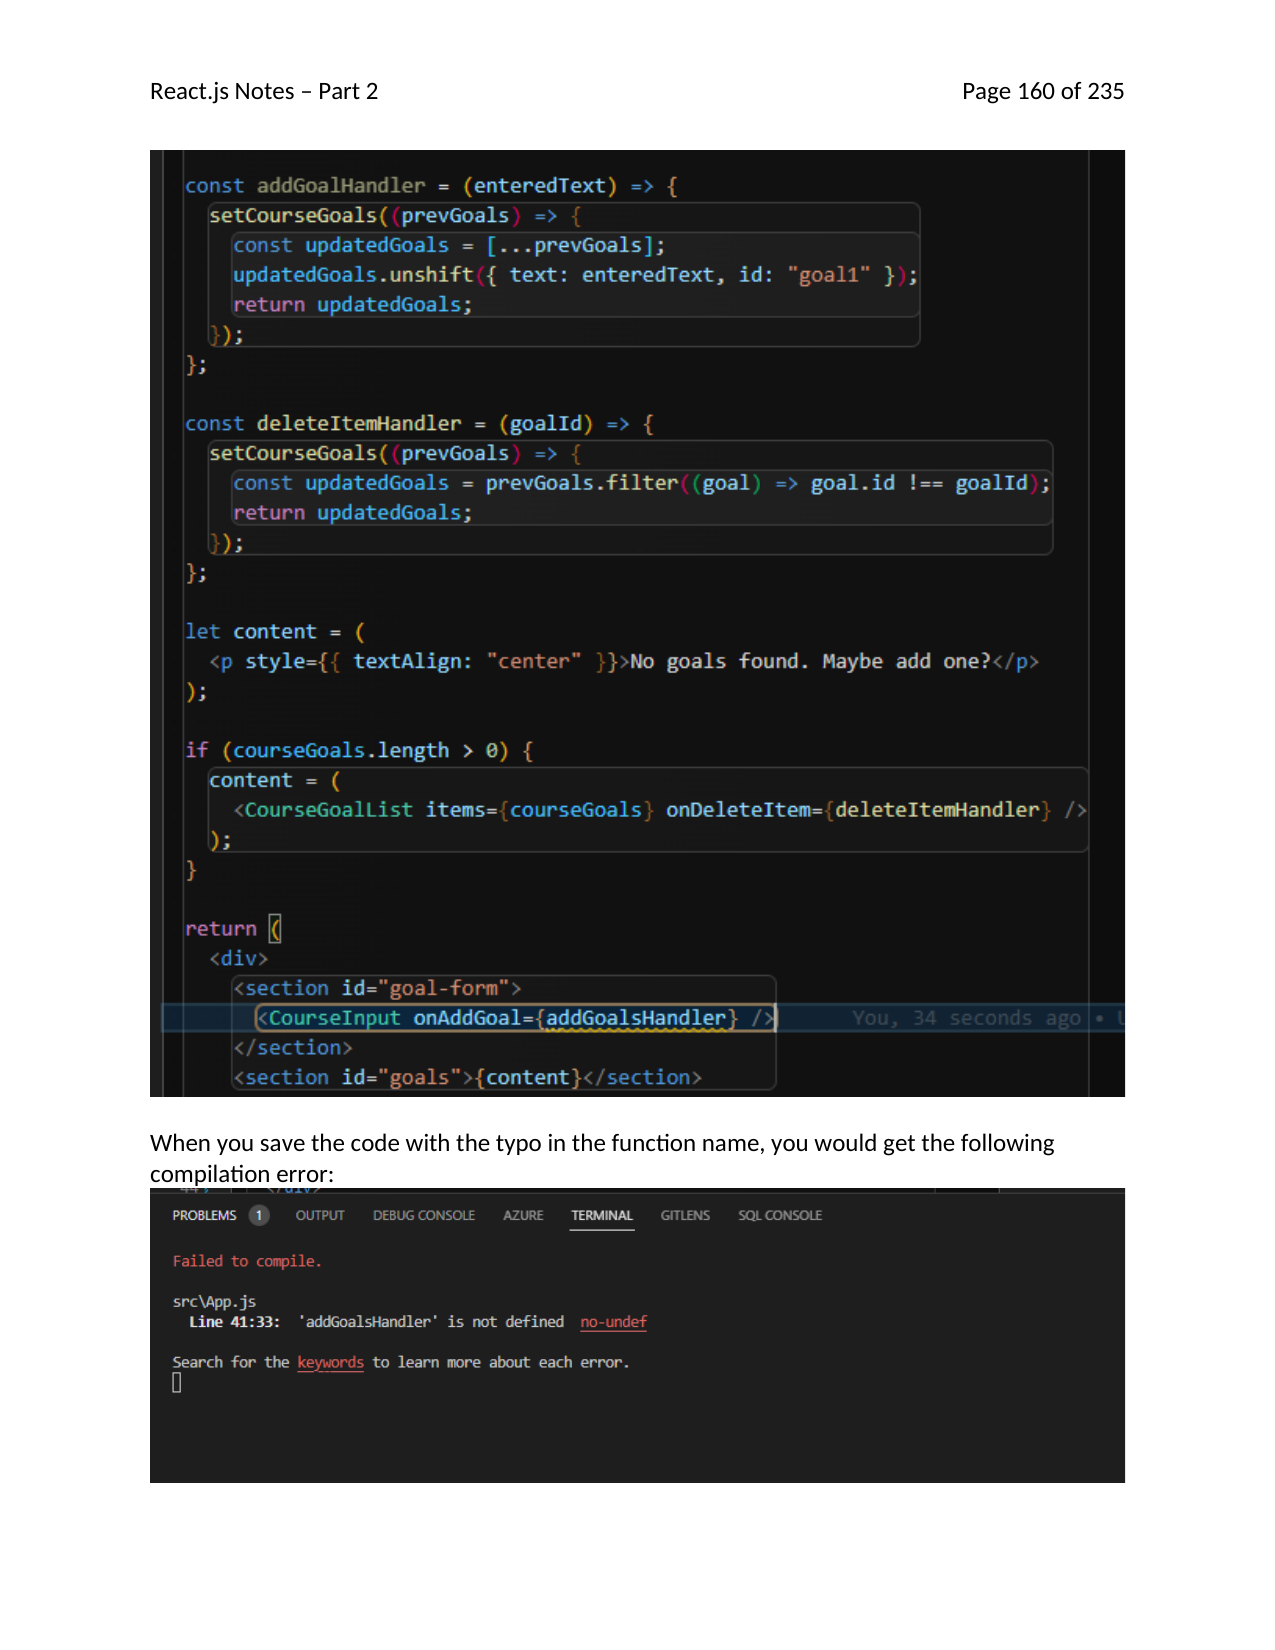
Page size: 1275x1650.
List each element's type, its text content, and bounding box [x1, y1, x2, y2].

text When you save the code with the typo in the function name, you would get the following compilation error: [150, 1127, 1125, 1188]
picture [150, 1188, 1125, 1483]
picture [150, 150, 1125, 1097]
